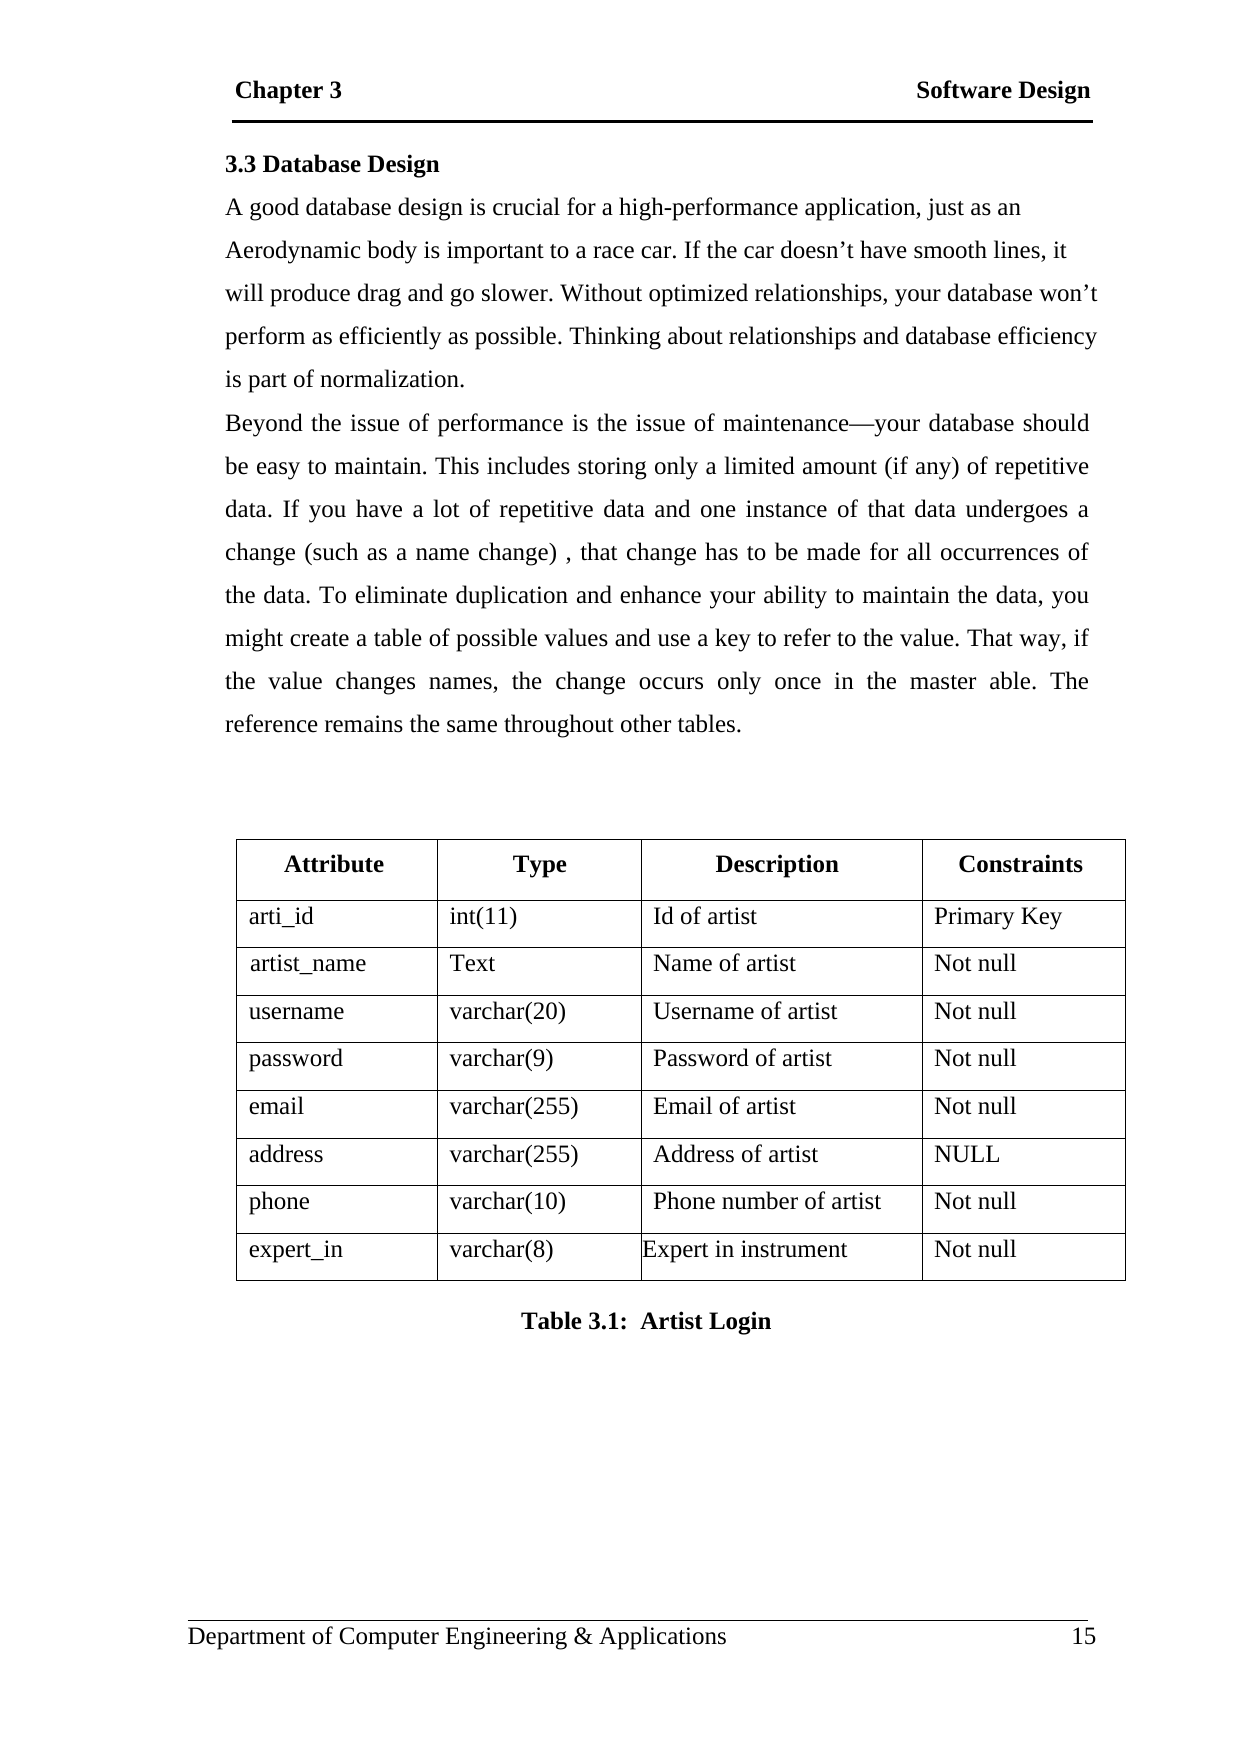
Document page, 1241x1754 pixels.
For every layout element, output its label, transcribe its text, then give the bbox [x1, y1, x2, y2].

table_cell password [237, 1043, 437, 1090]
table_cell NULL [923, 1139, 1125, 1185]
table_cell expert_in [237, 1234, 437, 1280]
table_cell int(11) [438, 901, 641, 947]
table_cell Text [438, 948, 641, 995]
table_cell Address of artist [642, 1139, 922, 1185]
table_header Type [438, 840, 641, 900]
table_header Description [642, 840, 922, 900]
table_cell Not null [923, 1234, 1125, 1280]
subtitle Table 3.1: Artist Login [203, 1306, 1089, 1335]
table_cell varchar(20) [438, 996, 641, 1042]
table_cell varchar(8) [438, 1234, 641, 1280]
table_cell Name of artist [642, 948, 922, 995]
table_cell varchar(255) [438, 1139, 641, 1185]
table_cell artist_name [237, 948, 437, 995]
table_cell arti_id [237, 901, 437, 947]
table_cell varchar(9) [438, 1043, 641, 1090]
table_cell Id of artist [642, 901, 922, 947]
table_cell Not null [923, 1043, 1125, 1090]
table_cell Email of artist [642, 1091, 922, 1137]
table_header Constraints [923, 840, 1125, 900]
table_cell Not null [923, 1091, 1125, 1137]
table_cell phone [237, 1186, 437, 1233]
table_cell Password of artist [642, 1043, 922, 1090]
table_cell Primary Key [923, 901, 1125, 947]
table_cell Phone number of artist [642, 1186, 922, 1233]
table_cell varchar(255) [438, 1091, 641, 1137]
table_cell Expert in instrument [642, 1234, 922, 1280]
table_cell Username of artist [642, 996, 922, 1042]
table_cell Not null [923, 1186, 1125, 1233]
text A good database design is crucial for a high-performance application, just as an Aerodynamic body is important to a race car. If the car doesn’t have smooth lines, it will produce drag and go slower. Without optimized relationships, your database won’t perform as efficiently as possible. Thinking about relationships and database efficiency is part of normalization. [225, 192, 1099, 393]
text 3.3 Database Design [225, 149, 1161, 178]
table_cell Not null [923, 996, 1125, 1042]
table_cell address [237, 1139, 437, 1185]
table_cell varchar(10) [438, 1186, 641, 1233]
table_cell username [237, 996, 437, 1042]
table_cell Not null [923, 948, 1125, 995]
text Beyond the issue of performance is the issue of maintenance—your database should be easy to maintain. This includes storing only a limited amount (if any) of repetitive data. If you have a lot of repetitive data and one instance of that data undergoes a change (such as a name change) , that change has to be made for all occurrences of the data. To eliminate duplication and enhance your ability to maintain the data, you might create a table of possible values and use a key to refer to the value. That way, if the value changes names, the change occurs only once in the master able. The reference remains the same throughout other tables. [225, 408, 1091, 738]
table_header Attribute [237, 840, 437, 900]
table_cell email [237, 1091, 437, 1137]
